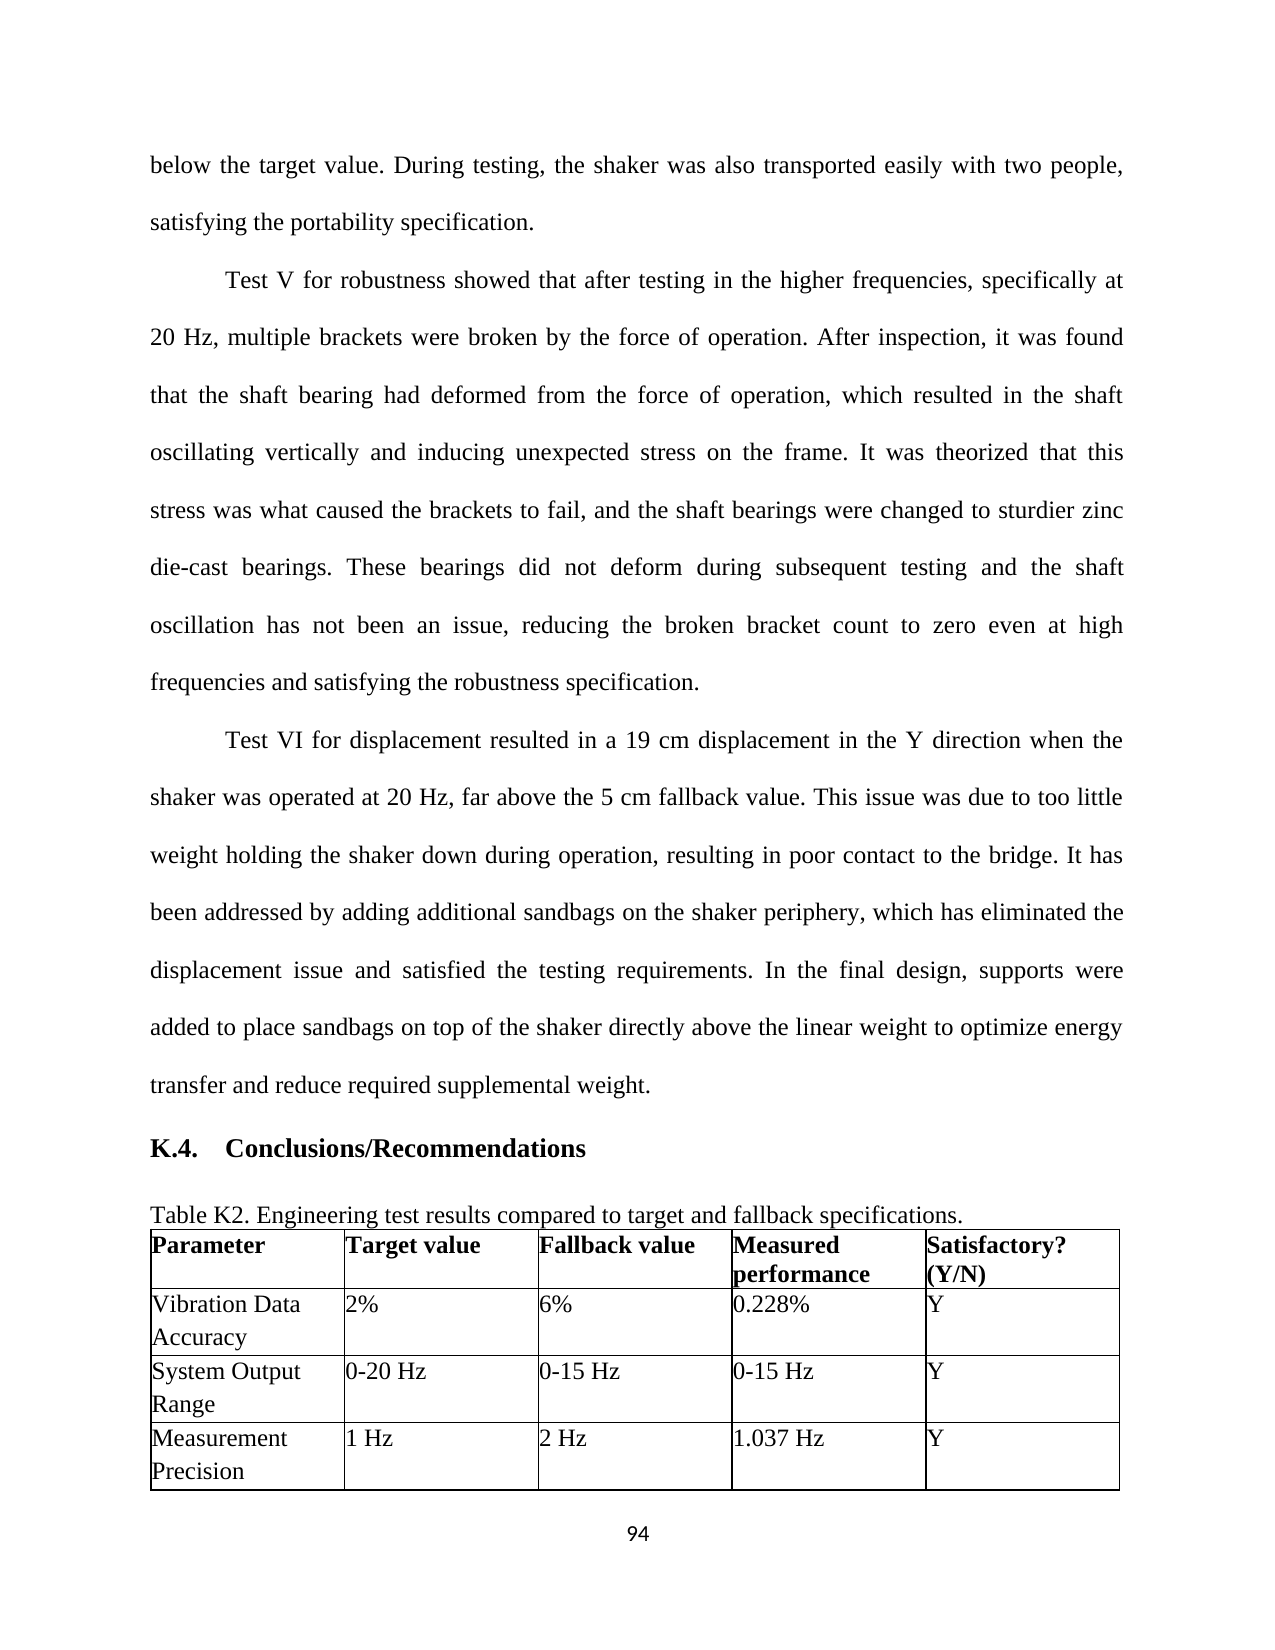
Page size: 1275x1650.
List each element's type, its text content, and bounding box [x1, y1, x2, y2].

table_cell Vibration Data Accuracy [152, 1289, 344, 1355]
table_header Parameter [152, 1230, 344, 1287]
table_cell 1 Hz [345, 1423, 538, 1489]
table_cell System Output Range [152, 1356, 344, 1422]
text Test VI for displacement resulted in a 19 cm displacement in the Y direction when the shaker was operated at 20 Hz, far above the 5 cm fallback value. This issue was due to too little weight holding the shaker down during operation, resulting in poor contact to the bridge. It has been addressed by adding additional sandbags on the shaker periphery, which has eliminated the displacement issue and satisfied the testing requirements. In the final design, supports were added to place sandbags on top of the shaker directly above the linear weight to optimize energy transfer and reduce required supplemental weight. [150, 725, 1125, 1099]
table_cell 2% [345, 1289, 538, 1355]
table_cell 1.037 Hz [733, 1423, 925, 1489]
table_cell 2 Hz [539, 1423, 731, 1489]
table_header Satisfactory? (Y/N) [927, 1230, 1119, 1287]
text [150, 150, 1125, 236]
subtitle K.4. Conclusions/Recommendations [150, 1132, 1125, 1163]
table_cell Measurement Precision [152, 1423, 344, 1489]
table_cell 0-15 Hz [733, 1356, 925, 1422]
table_cell Y [927, 1289, 1119, 1355]
table_cell 6% [539, 1289, 731, 1355]
table_cell 0-20 Hz [345, 1356, 538, 1422]
table_header Target value [345, 1230, 538, 1287]
table_cell 0.228% [733, 1289, 925, 1355]
table_cell 0-15 Hz [539, 1356, 731, 1422]
table_cell Y [927, 1423, 1119, 1489]
table_header Fallback value [539, 1230, 731, 1287]
text Test V for robustness showed that after testing in the higher frequencies, specifically at 20 Hz, multiple brackets were broken by the force of operation. After inspection, it was found that the shaft bearing had deformed from the force of operation, which resulted in the shaft oscillating vertically and inducing unexpected stress on the frame. It was theorized that this stress was what caused the brackets to fail, and the shaft bearings were changed to sturdier zinc die-cast bearings. These bearings did not deform during subsequent testing and the shaft oscillation has not been an issue, reducing the broken bracket count to zero even at high frequencies and satisfying the robustness specification. [150, 265, 1125, 696]
text Table K2. Engineering test results compared to target and fallback specifications. [150, 1200, 1125, 1228]
table_cell Y [927, 1356, 1119, 1422]
table_header Measured performance [733, 1230, 925, 1287]
